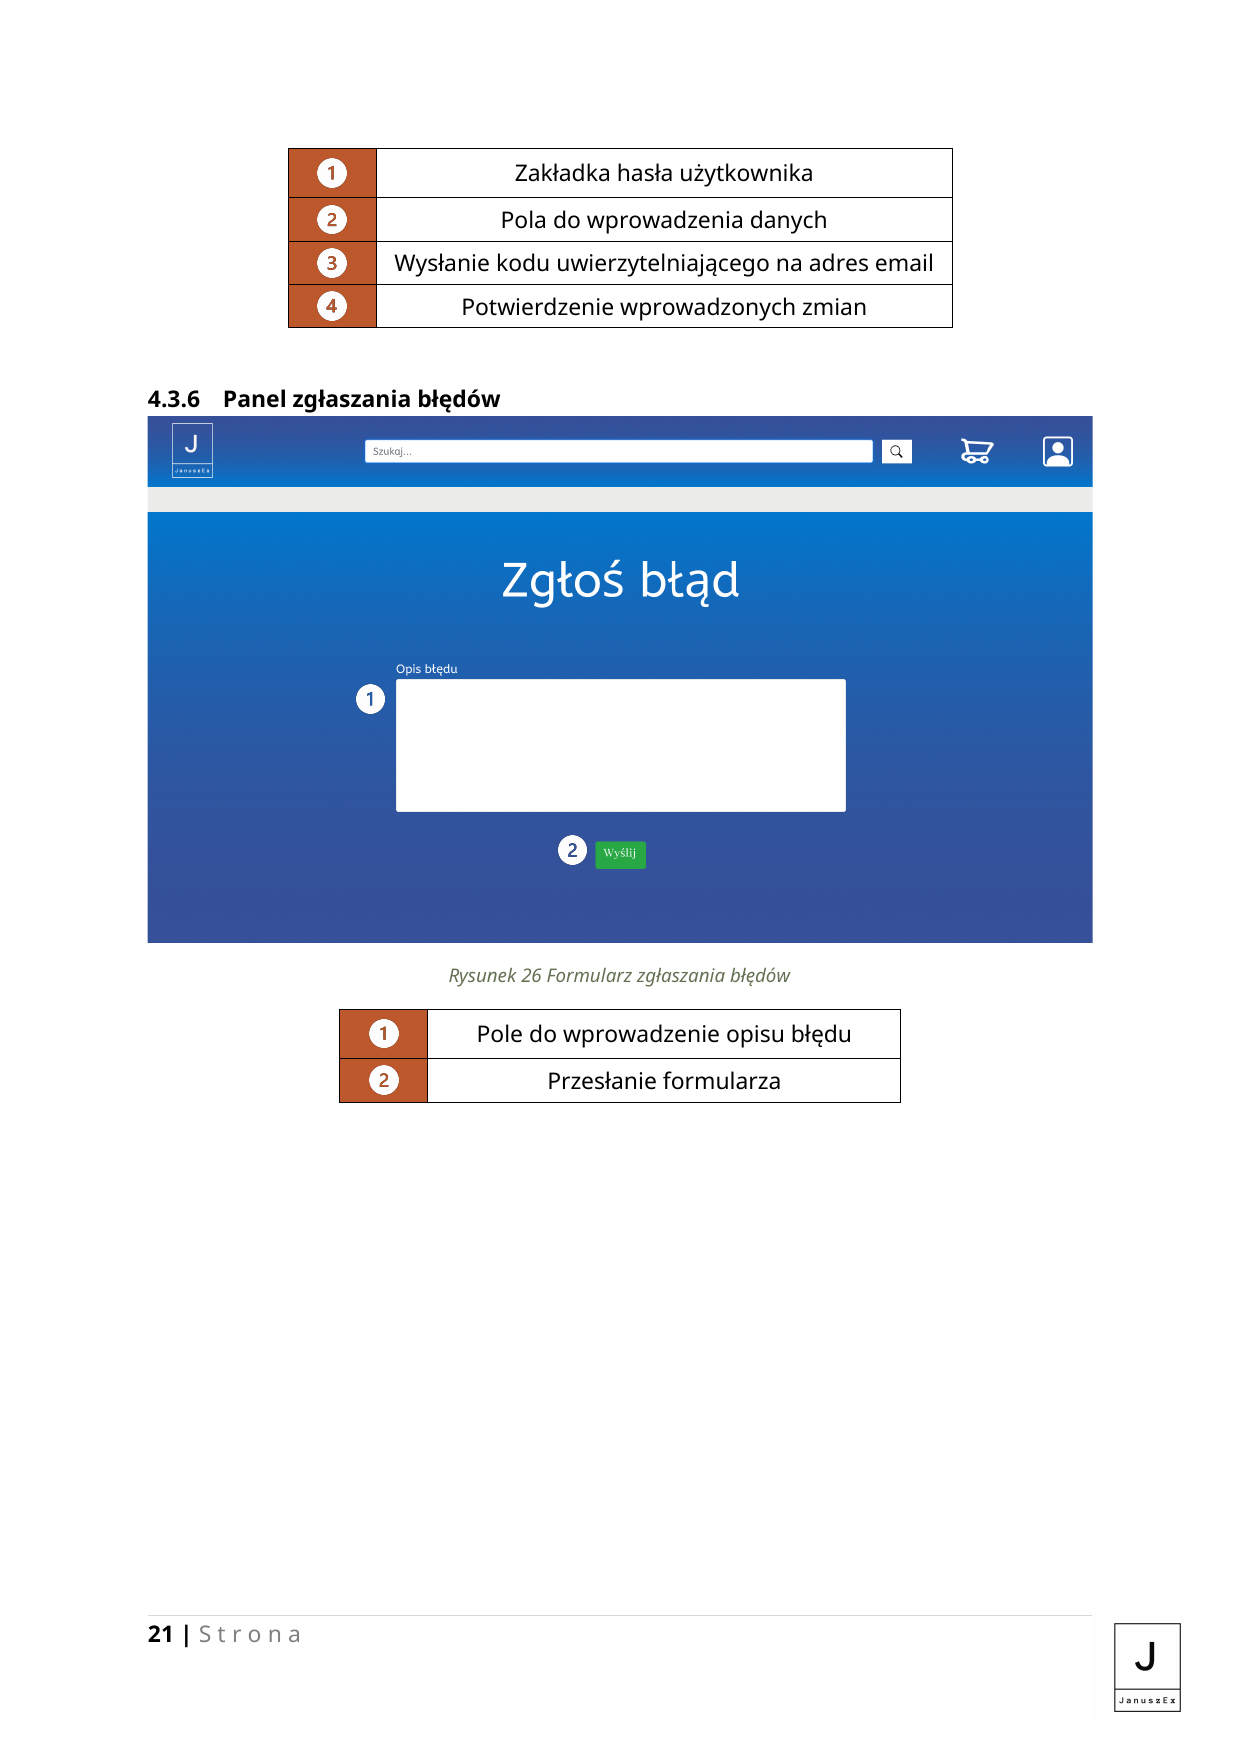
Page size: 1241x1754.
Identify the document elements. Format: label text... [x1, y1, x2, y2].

subtitle Panel zgłaszania błędów [148, 383, 1092, 414]
table_header Zakładka hasła użytkownika [377, 149, 952, 197]
table_cell Potwierdzenie wprowadzonych zmian [377, 285, 952, 327]
table_header [340, 1010, 427, 1058]
picture [313, 201, 351, 238]
table_cell Przesłanie formularza [428, 1059, 900, 1102]
picture [313, 288, 351, 325]
picture [147, 416, 1093, 943]
table_cell [289, 285, 376, 327]
table_cell [289, 242, 376, 284]
text Rysunek 26 Formularz zgłaszania błędów [148, 962, 1092, 988]
picture [365, 1015, 403, 1052]
table_header Pole do wprowadzenie opisu błędu [428, 1010, 900, 1058]
picture [313, 154, 351, 192]
table_header [289, 149, 376, 197]
table_cell [289, 198, 376, 241]
table_cell Wysłanie kodu uwierzytelniającego na adres email [377, 242, 952, 284]
table_cell [340, 1059, 427, 1102]
table_cell Pola do wprowadzenia danych [377, 198, 952, 241]
picture [365, 1062, 403, 1099]
picture [313, 244, 351, 282]
picture [1092, 1613, 1203, 1723]
